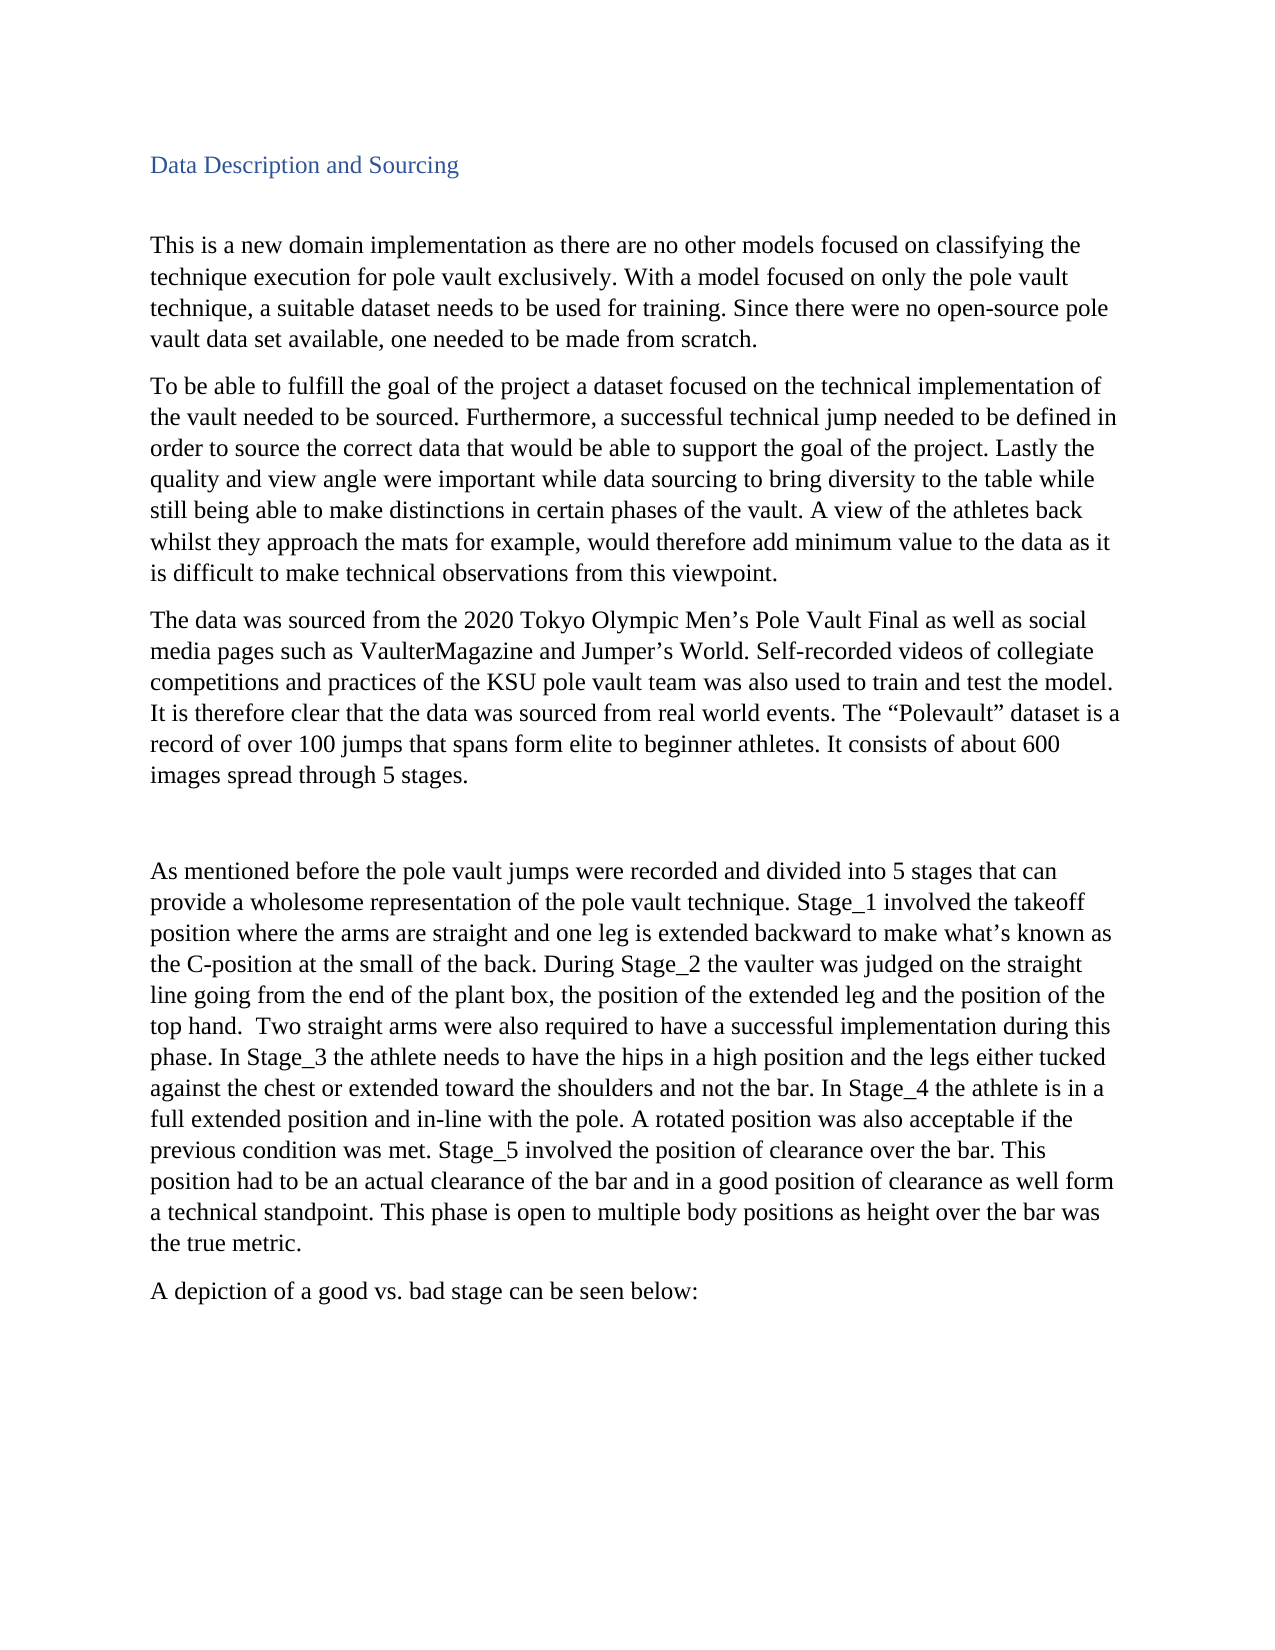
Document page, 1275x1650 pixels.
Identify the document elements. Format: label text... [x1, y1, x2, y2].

subtitle Data Description and Sourcing [150, 150, 1125, 179]
text To be able to fulfill the goal of the project a dataset focused on the technical implementation of the vault needed to be sourced. Furthermore, a successful technical jump needed to be defined in order to source the correct data that would be able to support the goal of the project. Lastly the quality and view angle were important while data sourcing to bring diversity to the table while still being able to make distinctions in certain phases of the vault. A view of the athletes back whilst they approach the mats for example, would therefore add minimum value to the data as it is difficult to make technical observations from this viewpoint. [150, 371, 1125, 586]
text The data was sourced from the 2020 Tokyo Olympic Men’s Pole Vault Final as well as social media pages such as VaulterMagazine and Jumper’s World. Self-recorded videos of collegiate competitions and practices of the KSU pole vault team was also used to train and test the model. It is therefore clear that the data was sourced from real world events. The “Polevault” dataset is a record of over 100 jumps that spans form elite to beginner athletes. It consists of about 600 images spread through 5 stages. [150, 605, 1125, 789]
text As mentioned before the pole vault jumps were recorded and divided into 5 stages that can provide a wholesome representation of the pole vault technique. Stage_1 involved the takeoff position where the arms are straight and one leg is extended backward to make what’s known as the C-position at the small of the back. During Stage_2 the vaulter was judged on the straight line going from the end of the plant box, the position of the extended leg and the position of the top hand. Two straight arms were also required to have a successful implementation during this phase. In Stage_3 the athlete needs to have the hips in a high position and the legs either tucked against the chest or extended toward the shoulders and not the bar. In Stage_4 the athlete is in a full extended position and in-line with the pole. A rotated position was also acceptable if the previous condition was met. Stage_5 involved the position of clearance over the bar. This position had to be an actual clearance of the bar and in a good position of clearance as well form a technical standpoint. This phase is open to multiple body positions as height over the bar was the true metric. [150, 856, 1125, 1257]
text This is a new domain implementation as there are no other models focused on classifying the technique execution for pole vault exclusively. With a model focused on only the pole vault technique, a suitable dataset needs to be used for training. Since there were no open-source pole vault data set available, one needed to be made from scratch. [150, 231, 1125, 352]
text A depiction of a good vs. bad stage can be seen below: [150, 1276, 1125, 1305]
